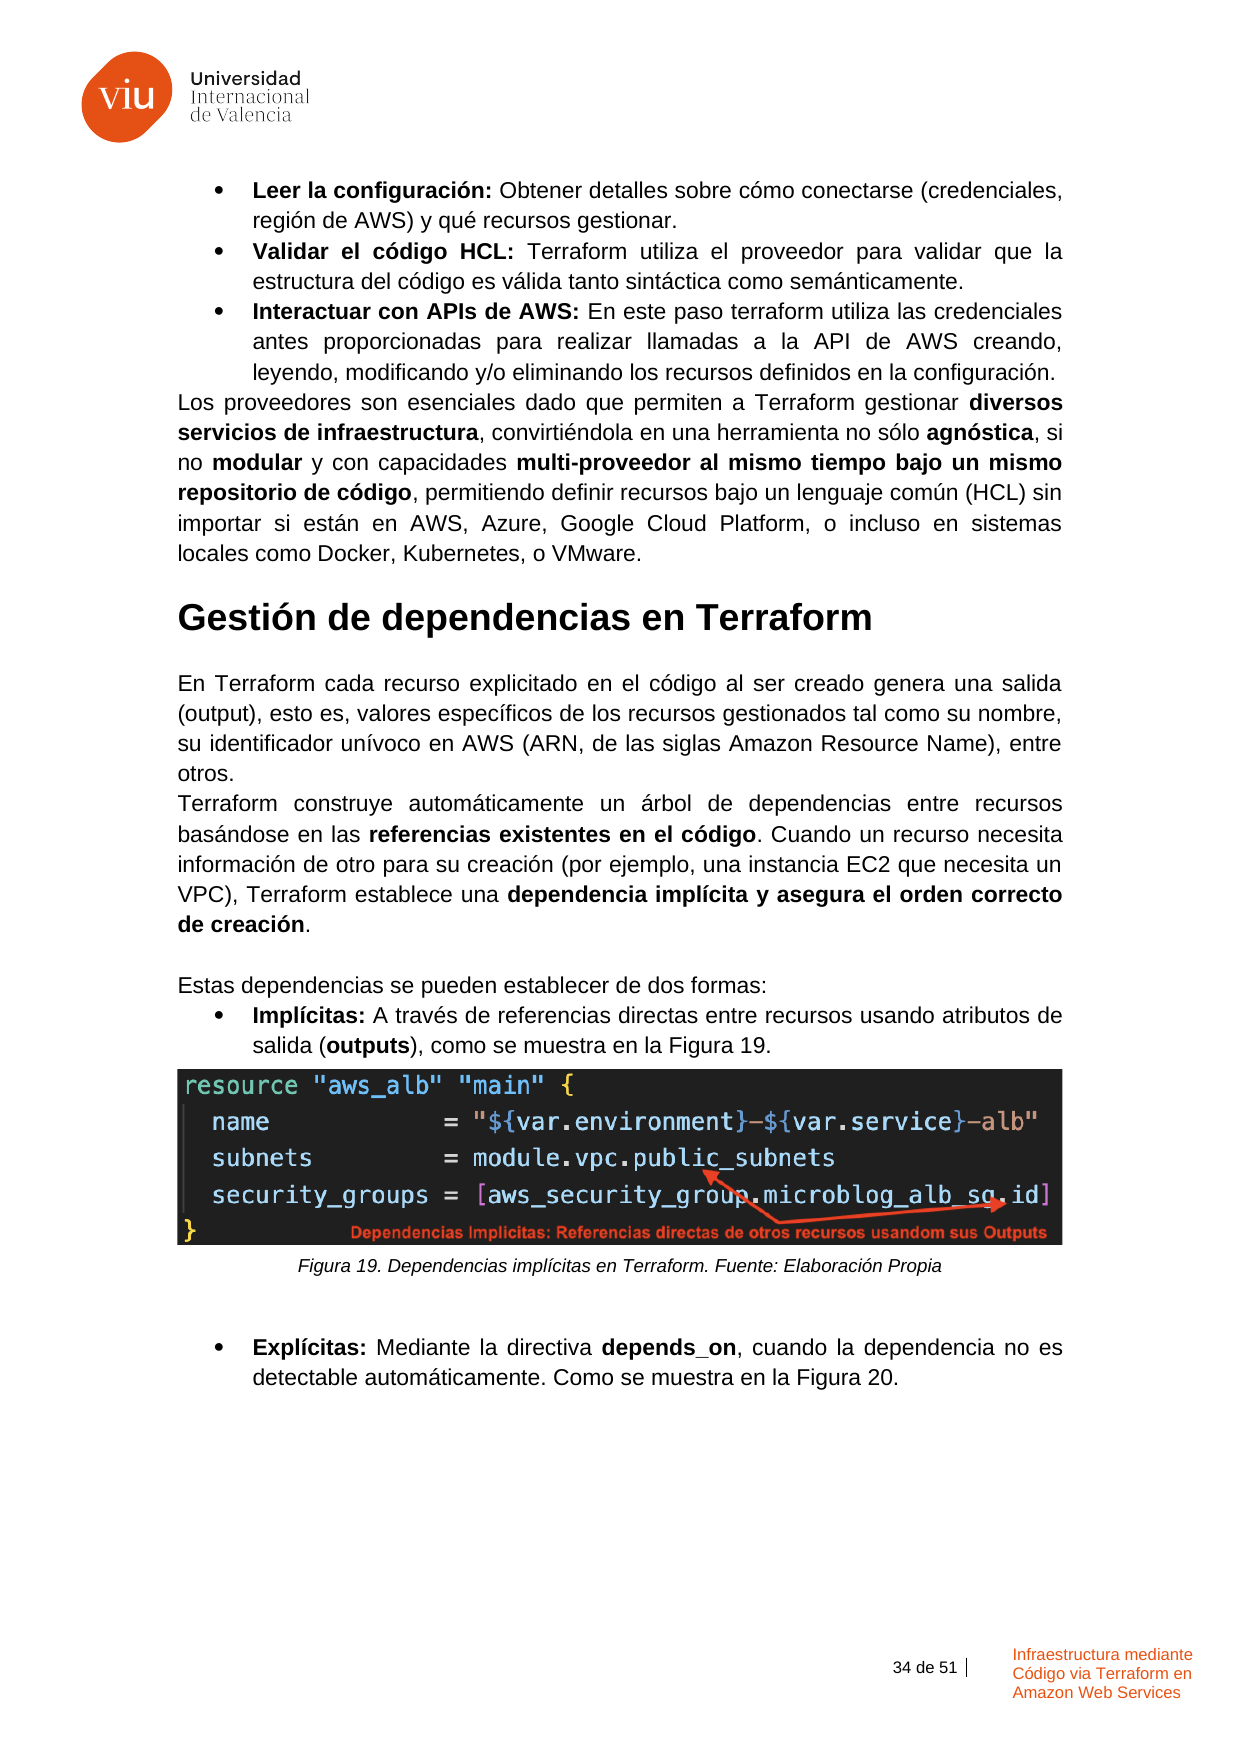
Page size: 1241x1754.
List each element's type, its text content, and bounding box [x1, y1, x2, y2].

picture [60, 29, 330, 165]
text Estas dependencias se pueden establecer de dos formas: [177, 972, 1063, 998]
text En Terraform cada recurso explicitado en el código al ser creado genera una salida (output), esto es, valores específicos de los recursos gestionados tal como su nombre, su identificador unívoco en AWS (ARN, de las siglas Amazon Resource Name), entre otros. [177, 669, 1063, 786]
list Implícitas: A través de referencias directas entre recursos usando atributos de salida (outputs), como se muestra en la Figura 19. [215, 1002, 1063, 1058]
list Validar el código HCL: Terraform utiliza el proveedor para validar que la estructura del código es válida tanto sintáctica como semánticamente. [215, 238, 1063, 294]
text Los proveedores son esenciales dado que permiten a Terraform gestionar diversos servicios de infraestructura, convirtiéndola en una herramienta no sólo agnóstica, si no modular y con capacidades multi-proveedor al mismo tiempo bajo un mismo repositorio de código, permitiendo definir recursos bajo un lenguaje común (HCL) sin importar si están en AWS, Azure, Google Cloud Platform, o incluso en sistemas locales como Docker, Kubernetes, o VMware. [177, 389, 1063, 566]
list Leer la configuración: Obtener detalles sobre cómo conectarse (credenciales, región de AWS) y qué recursos gestionar. [215, 177, 1063, 234]
text Terraform construye automáticamente un árbol de dependencias entre recursos basándose en las referencias existentes en el código. Cuando un recurso necesita información de otro para su creación (por ejemplo, una instancia EC2 que necesita un VPC), Terraform establece una dependencia implícita y asegura el orden correcto de creación. [177, 790, 1063, 937]
picture [177, 1069, 1063, 1245]
list Explícitas: Mediante la directiva depends_on, cuando la dependencia no es detectable automáticamente. Como se muestra en la Figura 20. [215, 1334, 1063, 1391]
list Interactuar con APIs de AWS: En este paso terraform utiliza las credenciales antes proporcionadas para realizar llamadas a la API de AWS creando, leyendo, modificando y/o eliminando los recursos definidos en la configuración. [215, 298, 1063, 385]
text Gestión de dependencias en Terraform [177, 595, 1063, 638]
